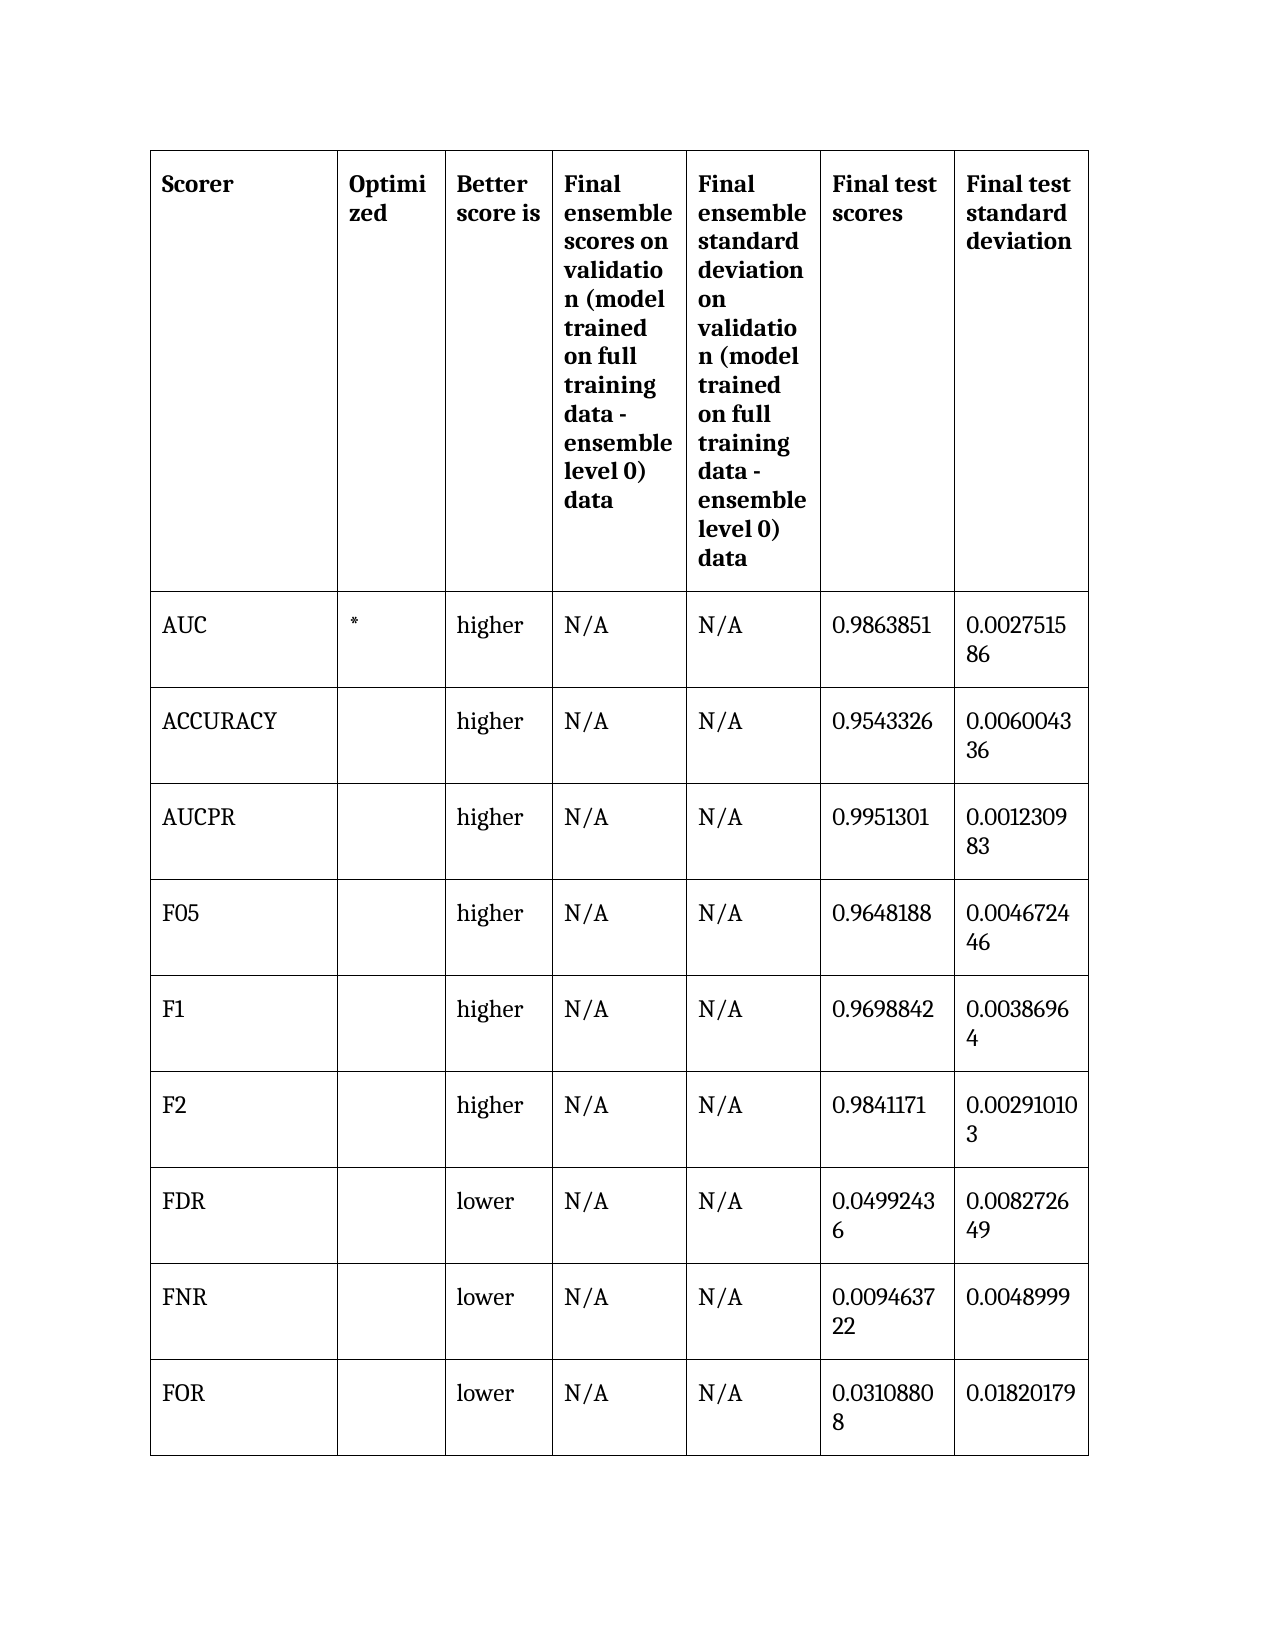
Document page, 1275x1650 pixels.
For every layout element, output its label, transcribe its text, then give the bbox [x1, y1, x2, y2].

table_cell N/A [687, 1072, 820, 1167]
table_cell N/A [687, 880, 820, 975]
table_header Better score is [446, 151, 552, 591]
table_header Final ensemble scores on validation (model trained on full training data - ensemble level 0) data [553, 151, 686, 591]
table_cell N/A [553, 1264, 686, 1359]
table_cell lower [446, 1168, 552, 1263]
table_header Optimized [338, 151, 445, 591]
table_header Final ensemble standard deviation on validation (model trained on full training data - ensemble level 0) data [687, 151, 820, 591]
table_cell N/A [553, 976, 686, 1071]
table_cell F1 [151, 976, 337, 1071]
table_cell N/A [553, 592, 686, 687]
table_cell [338, 1360, 445, 1455]
table_cell N/A [553, 880, 686, 975]
table_cell 0.9951301 [821, 784, 954, 879]
table_cell N/A [553, 1168, 686, 1263]
table_cell * [338, 592, 445, 687]
table_cell higher [446, 688, 552, 783]
table_cell 0.004672446 [955, 880, 1088, 975]
table_cell FOR [151, 1360, 337, 1455]
table_cell 0.01820179 [955, 1360, 1088, 1455]
table_cell N/A [687, 784, 820, 879]
table_cell 0.0048999 [955, 1264, 1088, 1359]
table_cell F05 [151, 880, 337, 975]
table_cell 0.9543326 [821, 688, 954, 783]
table_cell 0.03108808 [821, 1360, 954, 1455]
table_cell [338, 784, 445, 879]
table_cell 0.9648188 [821, 880, 954, 975]
table_cell 0.00386964 [955, 976, 1088, 1071]
table_cell [338, 1168, 445, 1263]
table_cell N/A [687, 688, 820, 783]
table_cell N/A [553, 688, 686, 783]
table_header Final test scores [821, 151, 954, 591]
table_header Scorer [151, 151, 337, 591]
table_cell 0.9863851 [821, 592, 954, 687]
table_cell higher [446, 1072, 552, 1167]
table_cell 0.001230983 [955, 784, 1088, 879]
table_cell 0.008272649 [955, 1168, 1088, 1263]
table_cell F2 [151, 1072, 337, 1167]
table_cell 0.009463722 [821, 1264, 954, 1359]
table_cell N/A [687, 1168, 820, 1263]
table_cell ACCURACY [151, 688, 337, 783]
table_cell N/A [687, 592, 820, 687]
table_cell 0.002910103 [955, 1072, 1088, 1167]
table_cell 0.04992436 [821, 1168, 954, 1263]
table_cell FNR [151, 1264, 337, 1359]
table_cell lower [446, 1360, 552, 1455]
table_cell 0.9841171 [821, 1072, 954, 1167]
table_cell AUCPR [151, 784, 337, 879]
table_cell FDR [151, 1168, 337, 1263]
table_cell higher [446, 784, 552, 879]
table_cell 0.006004336 [955, 688, 1088, 783]
table_cell N/A [553, 1072, 686, 1167]
table_header Final test standard deviation [955, 151, 1088, 591]
table_cell N/A [553, 1360, 686, 1455]
table_cell [338, 1072, 445, 1167]
table_cell higher [446, 880, 552, 975]
table_cell AUC [151, 592, 337, 687]
table_cell lower [446, 1264, 552, 1359]
table_cell [338, 688, 445, 783]
table_cell higher [446, 976, 552, 1071]
table_cell [338, 976, 445, 1071]
table_cell N/A [687, 1264, 820, 1359]
table_cell [338, 880, 445, 975]
table_cell 0.002751586 [955, 592, 1088, 687]
table_cell N/A [553, 784, 686, 879]
table_cell N/A [687, 1360, 820, 1455]
table_cell higher [446, 592, 552, 687]
table_cell [338, 1264, 445, 1359]
table_cell 0.9698842 [821, 976, 954, 1071]
table_cell N/A [687, 976, 820, 1071]
